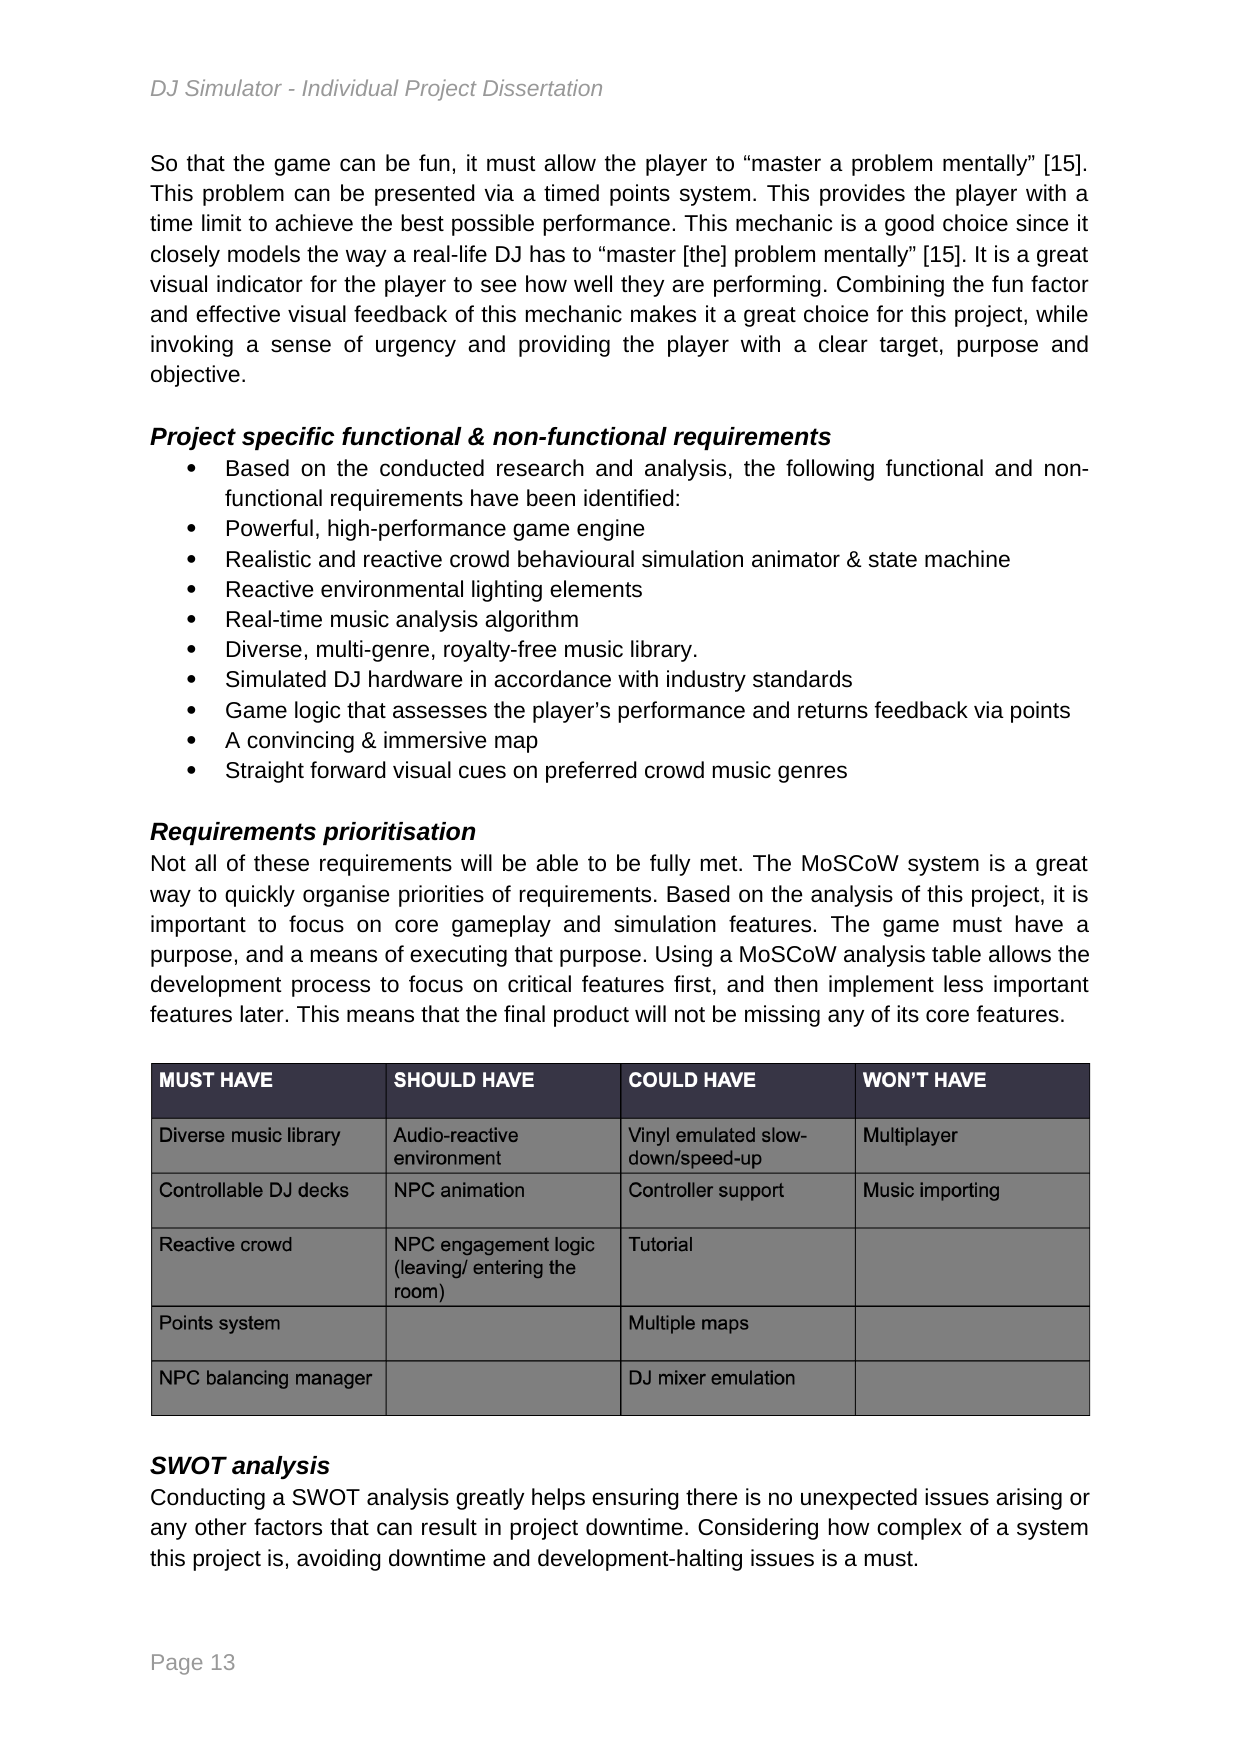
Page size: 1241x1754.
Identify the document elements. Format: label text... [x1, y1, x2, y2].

list Straight forward visual cues on preferred crowd music genres [187, 757, 1090, 783]
list Powerful, high-performance game engine [187, 515, 1090, 542]
list A convincing & immersive map [187, 727, 1090, 753]
list Simulated DJ hardware in accordance with industry standards [187, 666, 1090, 693]
text So that the game can be fun, it must allow the player to “master a problem mentally” [15]. This problem can be presented via a timed points system. This provides the player with a time limit to achieve the best possible performance. This mechanic is a good choice since it closely models the way a real-life DJ has to “master [the] problem mentally” [15]. It is a great visual indicator for the player to see how well they are performing. Combining the fun factor and effective visual feedback of this mechanic makes it a great choice for this project, while invoking a sense of urgency and providing the player with a clear target, purpose and objective. [150, 150, 1090, 388]
subtitle Requirements prioritisation [150, 817, 1090, 846]
subtitle SWOT analysis [150, 1451, 1090, 1480]
list Real-time music analysis algorithm [187, 606, 1090, 632]
list Reactive environmental lighting elements [187, 576, 1090, 602]
list Diverse, multi-genre, royalty-free music library. [187, 636, 1090, 662]
text Conducting a SWOT analysis greatly helps ensuring there is no unexpected issues arising or any other factors that can result in project downtime. Considering how complex of a system this project is, avoiding downtime and development-halting issues is a must. [150, 1484, 1090, 1571]
list Game logic that assesses the player’s performance and returns feedback via points [187, 697, 1090, 723]
list Realistic and reactive crowd behavioural simulation animator & state machine [187, 546, 1090, 572]
text Not all of these requirements will be able to be fully met. The MoSCoW system is a great way to quickly organise priorities of requirements. Based on the analysis of this project, it is important to focus on core gameplay and simulation features. The game must have a purpose, and a means of executing that purpose. Using a MoSCoW analysis table allows the development process to focus on critical features first, and then implement less important features later. This means that the final product will not be missing any of its core features. [150, 850, 1090, 1028]
picture [150, 1061, 1091, 1417]
list Based on the conducted research and analysis, the following functional and non-functional requirements have been identified: [187, 455, 1090, 511]
subtitle Project specific functional & non-functional requirements [150, 422, 1090, 451]
